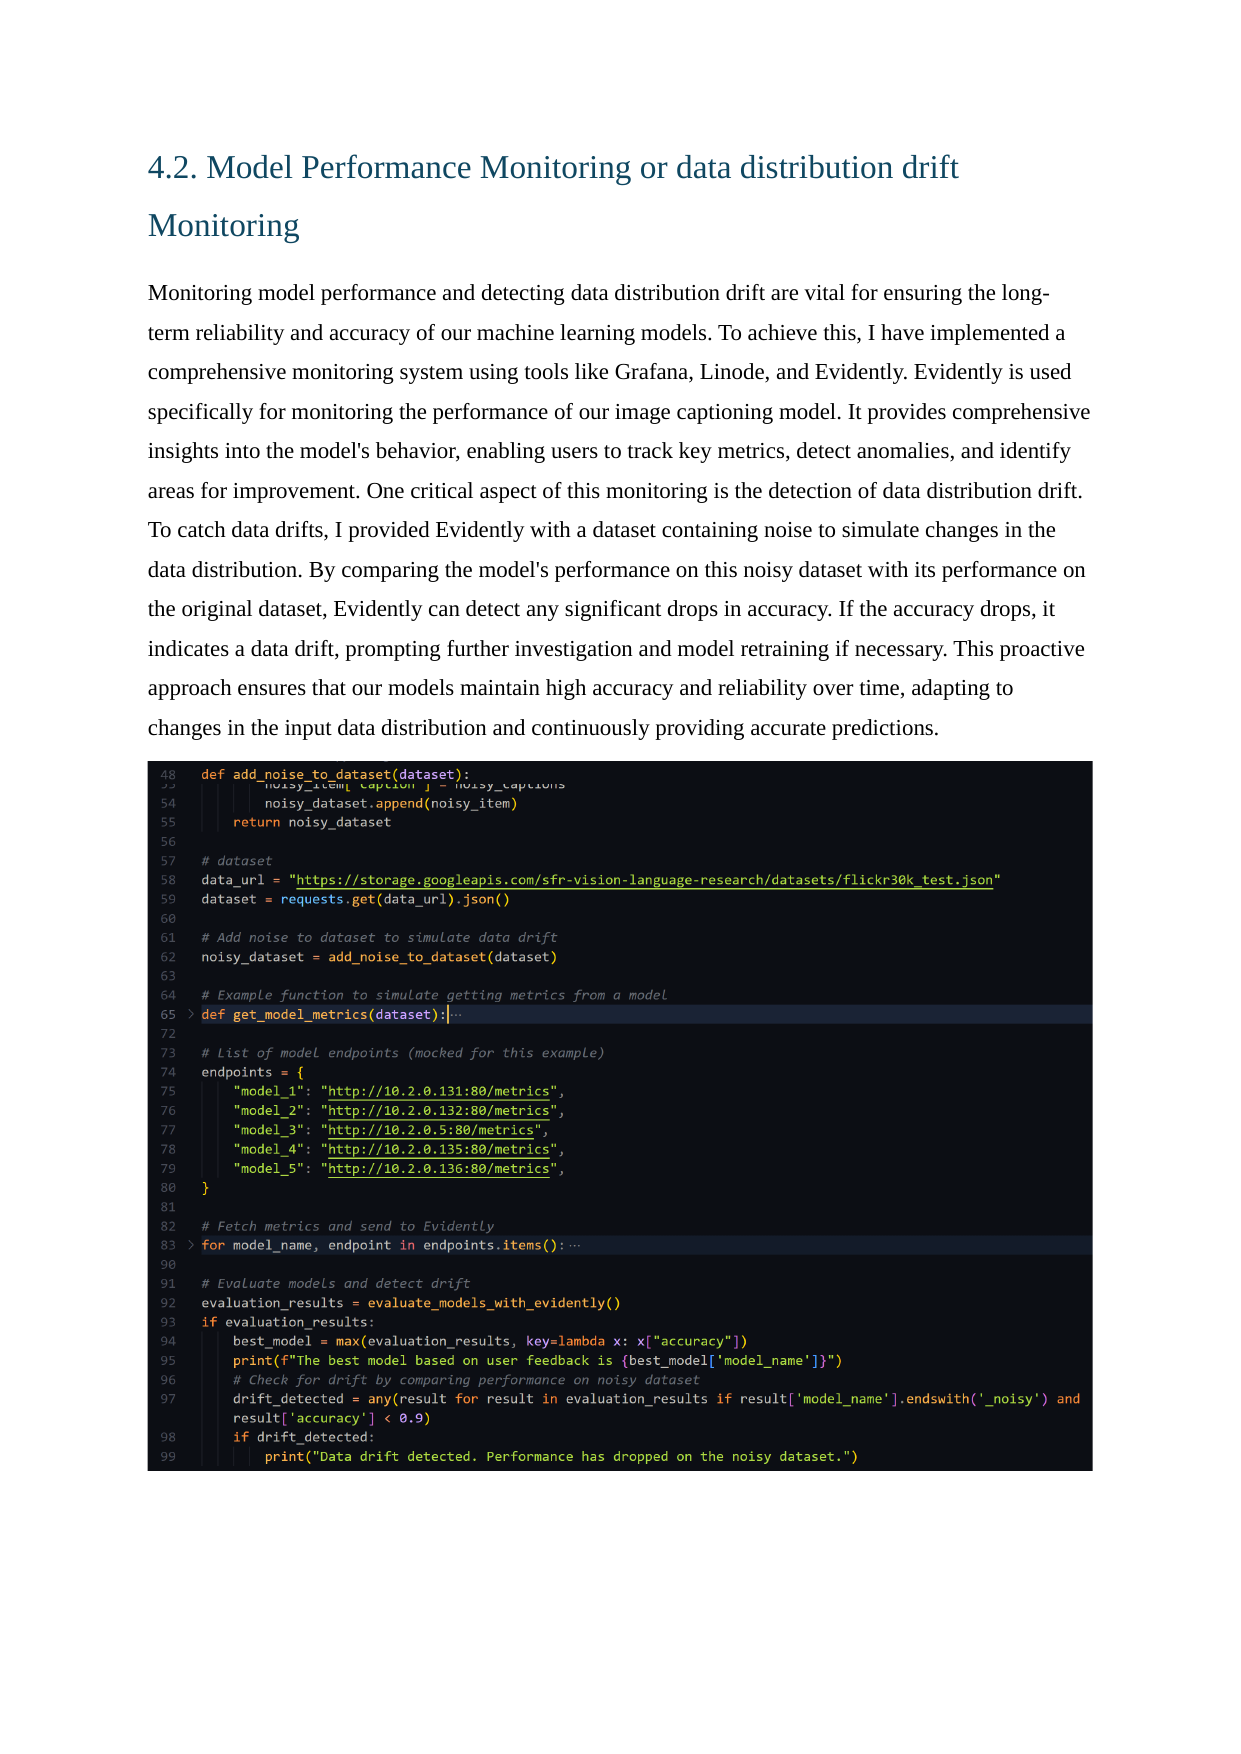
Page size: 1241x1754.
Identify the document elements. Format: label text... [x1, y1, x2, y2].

subtitle 4.2. Model Performance Monitoring or data distribution drift Monitoring [148, 148, 1093, 243]
subtitle Monitoring model performance and detecting data distribution drift are vital for ensuring the long-term reliability and accuracy of our machine learning models. To achieve this, I have implemented a comprehensive monitoring system using tools like Grafana, Linode, and Evidently. Evidently is used specifically for monitoring the performance of our image captioning model. It provides comprehensive insights into the model's behavior, enabling users to track key metrics, detect anomalies, and identify areas for improvement. One critical aspect of this monitoring is the detection of data distribution drift. To catch data drifts, I provided Evidently with a dataset containing noise to simulate changes in the data distribution. By comparing the model's performance on this noisy dataset with its performance on the original dataset, Evidently can detect any significant drops in accuracy. If the accuracy drops, it indicates a data drift, prompting further investigation and model retraining if necessary. This proactive approach ensures that our models maintain high accuracy and reliability over time, adapting to changes in the input data distribution and continuously providing accurate predictions. [148, 279, 1093, 740]
picture [147, 761, 1093, 1471]
